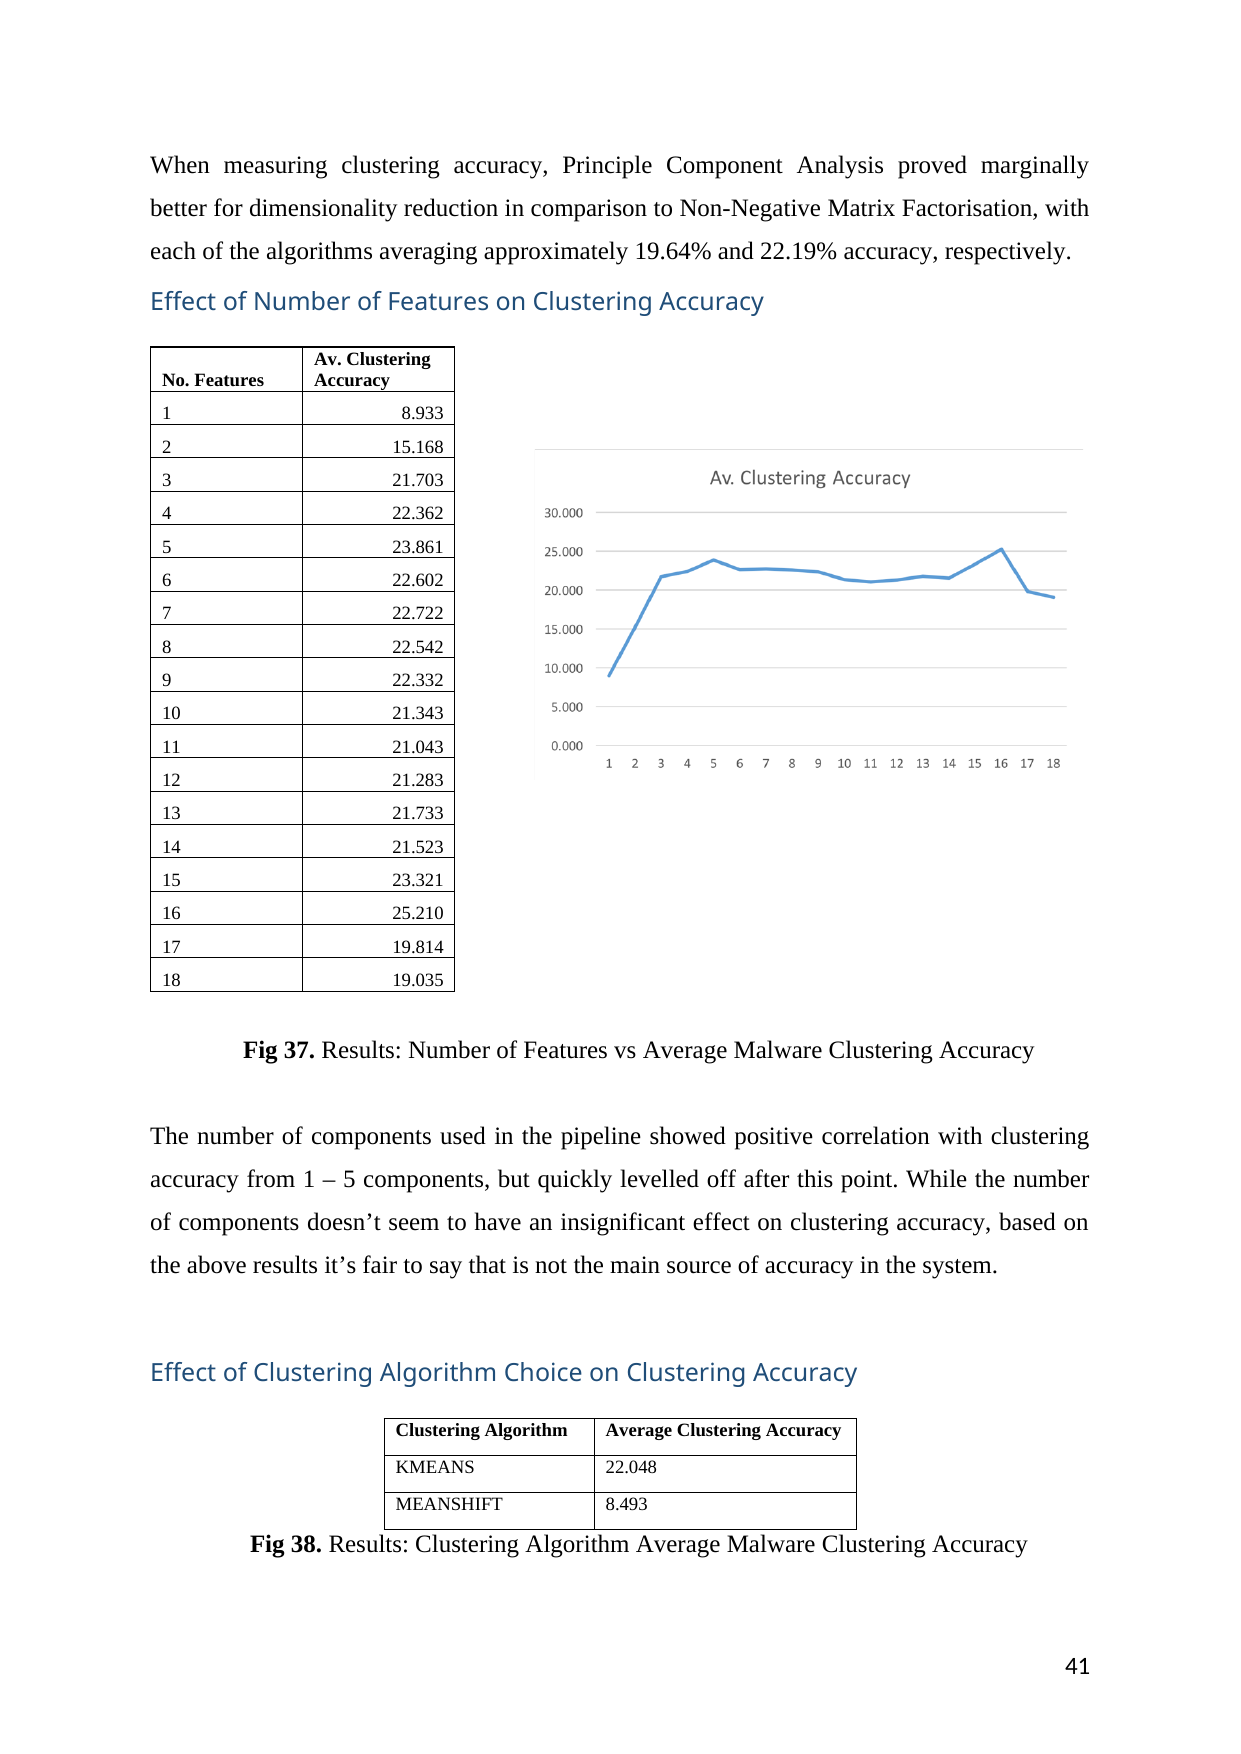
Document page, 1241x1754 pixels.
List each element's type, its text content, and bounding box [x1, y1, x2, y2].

text When measuring clustering accuracy, Principle Component Analysis proved marginally better for dimensionality reduction in comparison to Non-Negative Matrix Factorisation, with each of the algorithms averaging approximately 19.64% and 22.19% accuracy, respectively. [150, 150, 1090, 265]
table_cell 4 [151, 492, 302, 524]
table_cell 14 [151, 825, 302, 857]
table_cell 7 [151, 592, 302, 624]
table_cell 21.703 [303, 458, 454, 491]
table_cell 22.048 [595, 1456, 856, 1492]
table_cell 23.321 [303, 858, 454, 891]
table_cell 1 [151, 392, 302, 424]
table_cell 21.733 [303, 792, 454, 824]
table_cell 22.602 [303, 558, 454, 591]
table_header Average Clustering Accuracy [595, 1419, 856, 1455]
table_cell 22.722 [303, 592, 454, 624]
table_cell 22.332 [303, 658, 454, 691]
subtitle Effect of Clustering Algorithm Choice on Clustering Accuracy [150, 1355, 1090, 1389]
table_cell 5 [151, 525, 302, 557]
table_header Clustering Algorithm [385, 1419, 594, 1455]
table_cell 18 [151, 958, 302, 991]
text Fig 37. Results: Number of Features vs Average Malware Clustering Accuracy [187, 1035, 1090, 1063]
table_cell 8.493 [595, 1493, 856, 1528]
table_cell 15.168 [303, 425, 454, 457]
table_cell 21.523 [303, 825, 454, 857]
table_cell 9 [151, 658, 302, 691]
table_cell 21.343 [303, 692, 454, 724]
table_cell KMEANS [385, 1456, 594, 1492]
table_cell 13 [151, 792, 302, 824]
table_cell 19.035 [303, 958, 454, 991]
table_cell 16 [151, 892, 302, 924]
table_cell 12 [151, 758, 302, 791]
table_cell 11 [151, 725, 302, 757]
table_cell 25.210 [303, 892, 454, 924]
table_cell 15 [151, 858, 302, 891]
table_header Av. Clustering Accuracy [303, 348, 454, 391]
table_header No. Features [151, 348, 302, 391]
table_cell 6 [151, 558, 302, 591]
table_cell 22.542 [303, 625, 454, 657]
table_cell 17 [151, 925, 302, 957]
text The number of components used in the pipeline showed positive correlation with clustering accuracy from 1 – 5 components, but quickly levelled off after this point. While the number of components doesn’t seem to have an insignificant effect on clustering accuracy, based on the above results it’s fair to say that is not the main source of accuracy in the system. [150, 1121, 1090, 1279]
text Fig 38. Results: Clustering Algorithm Average Malware Clustering Accuracy [187, 1529, 1090, 1558]
table_cell 3 [151, 458, 302, 491]
subtitle Effect of Number of Features on Clustering Accuracy [150, 283, 1090, 318]
table_cell 2 [151, 425, 302, 457]
picture [533, 449, 1084, 778]
table_cell 8 [151, 625, 302, 657]
table_cell 22.362 [303, 492, 454, 524]
table_cell 19.814 [303, 925, 454, 957]
table_cell 21.283 [303, 758, 454, 791]
table_cell 8.933 [303, 392, 454, 424]
table_cell 10 [151, 692, 302, 724]
table_cell 21.043 [303, 725, 454, 757]
table_cell MEANSHIFT [385, 1493, 594, 1528]
table_cell 23.861 [303, 525, 454, 557]
